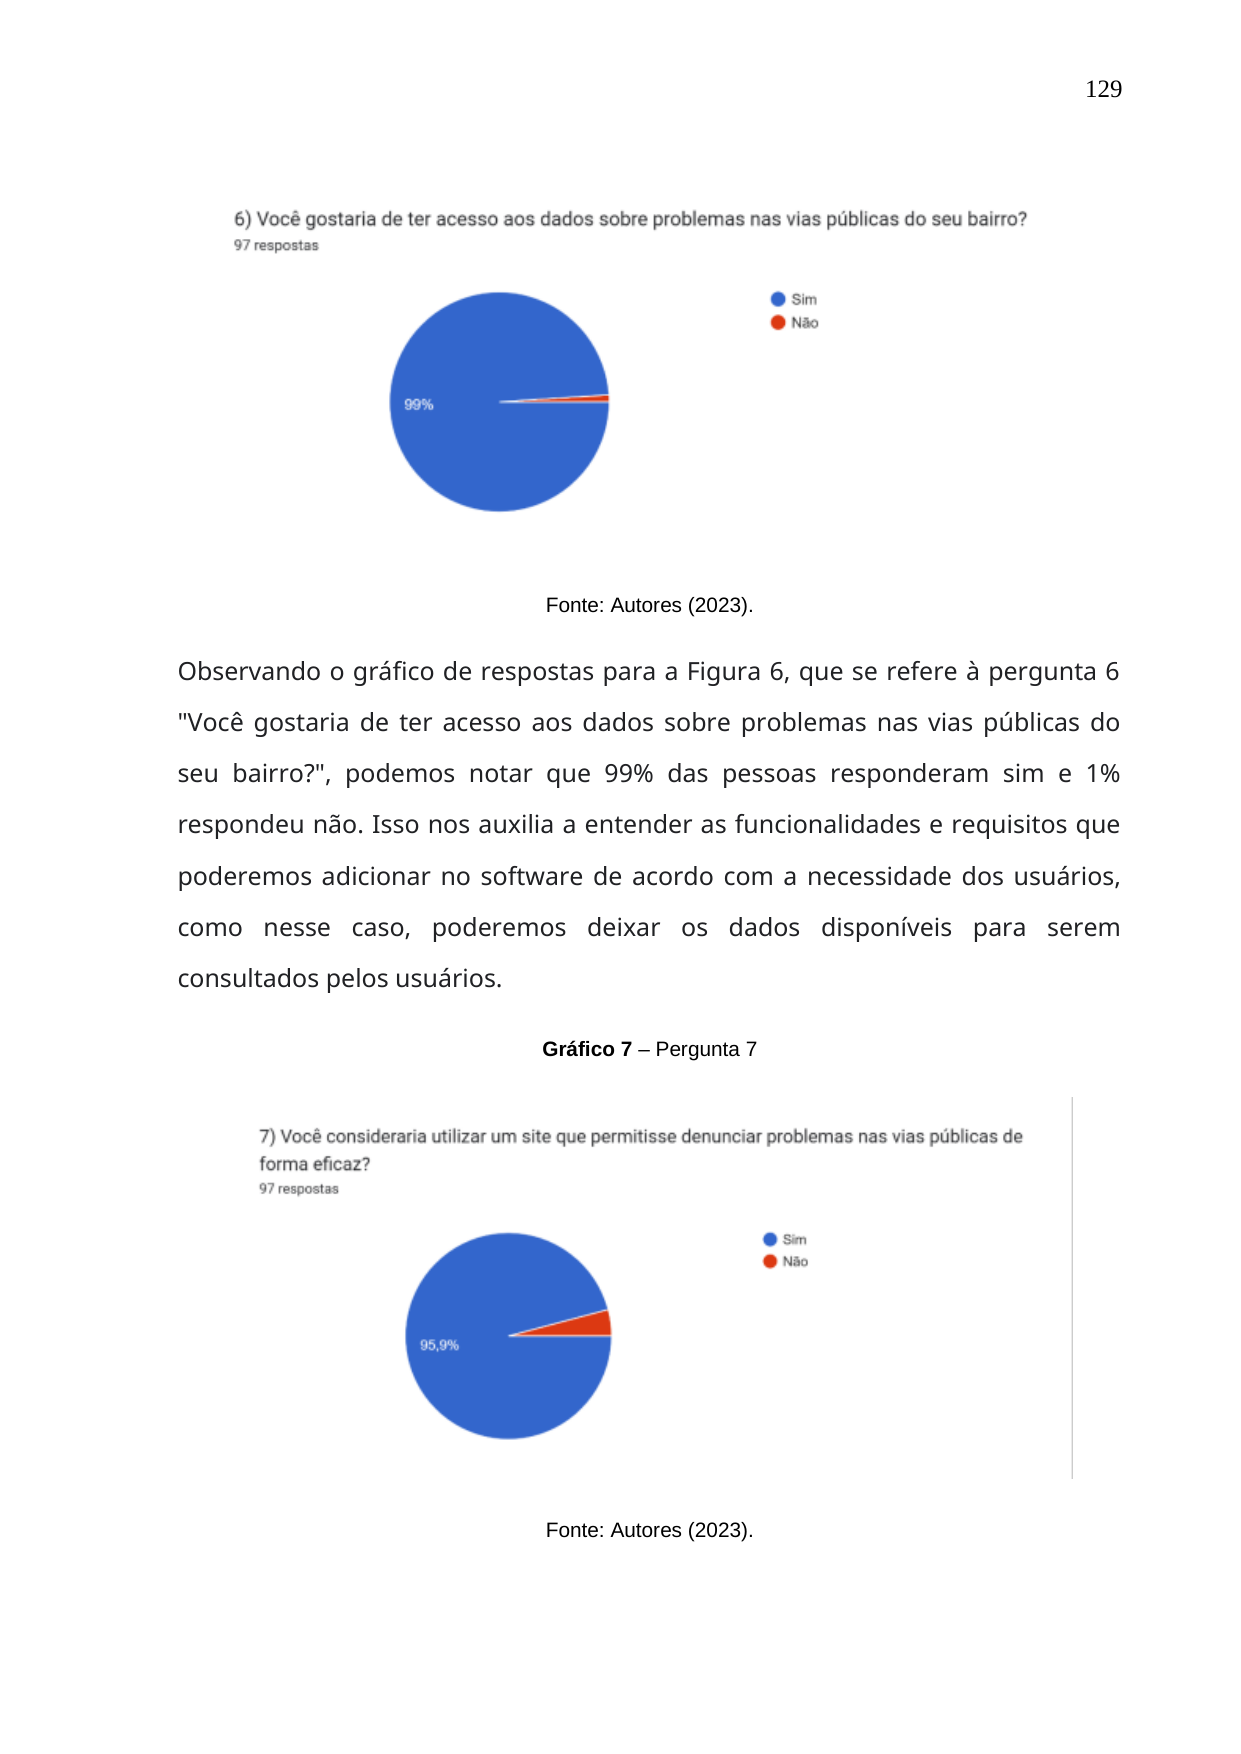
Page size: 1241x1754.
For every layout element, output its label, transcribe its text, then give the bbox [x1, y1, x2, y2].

text Gráfico 7 – Pergunta 7 [177, 1036, 1122, 1060]
picture [206, 177, 1100, 554]
text Observando o gráfico de respostas para a Figura 6, que se refere à pergunta 6 "Você gostaria de ter acesso aos dados sobre problemas nas vias públicas do seu bairro?", podemos notar que 99% das pessoas responderam sim e 1% respondeu não. Isso nos auxilia a entender as funcionalidades e requisitos que poderemos adicionar no software de acordo com a necessidade dos usuários, como nesse caso, poderemos deixar os dados disponíveis para serem consultados pelos usuários. [177, 654, 1122, 994]
text Fonte: Autores (2023). [177, 1518, 1122, 1542]
text Fonte: Autores (2023). [177, 593, 1122, 617]
picture [232, 1097, 1073, 1479]
